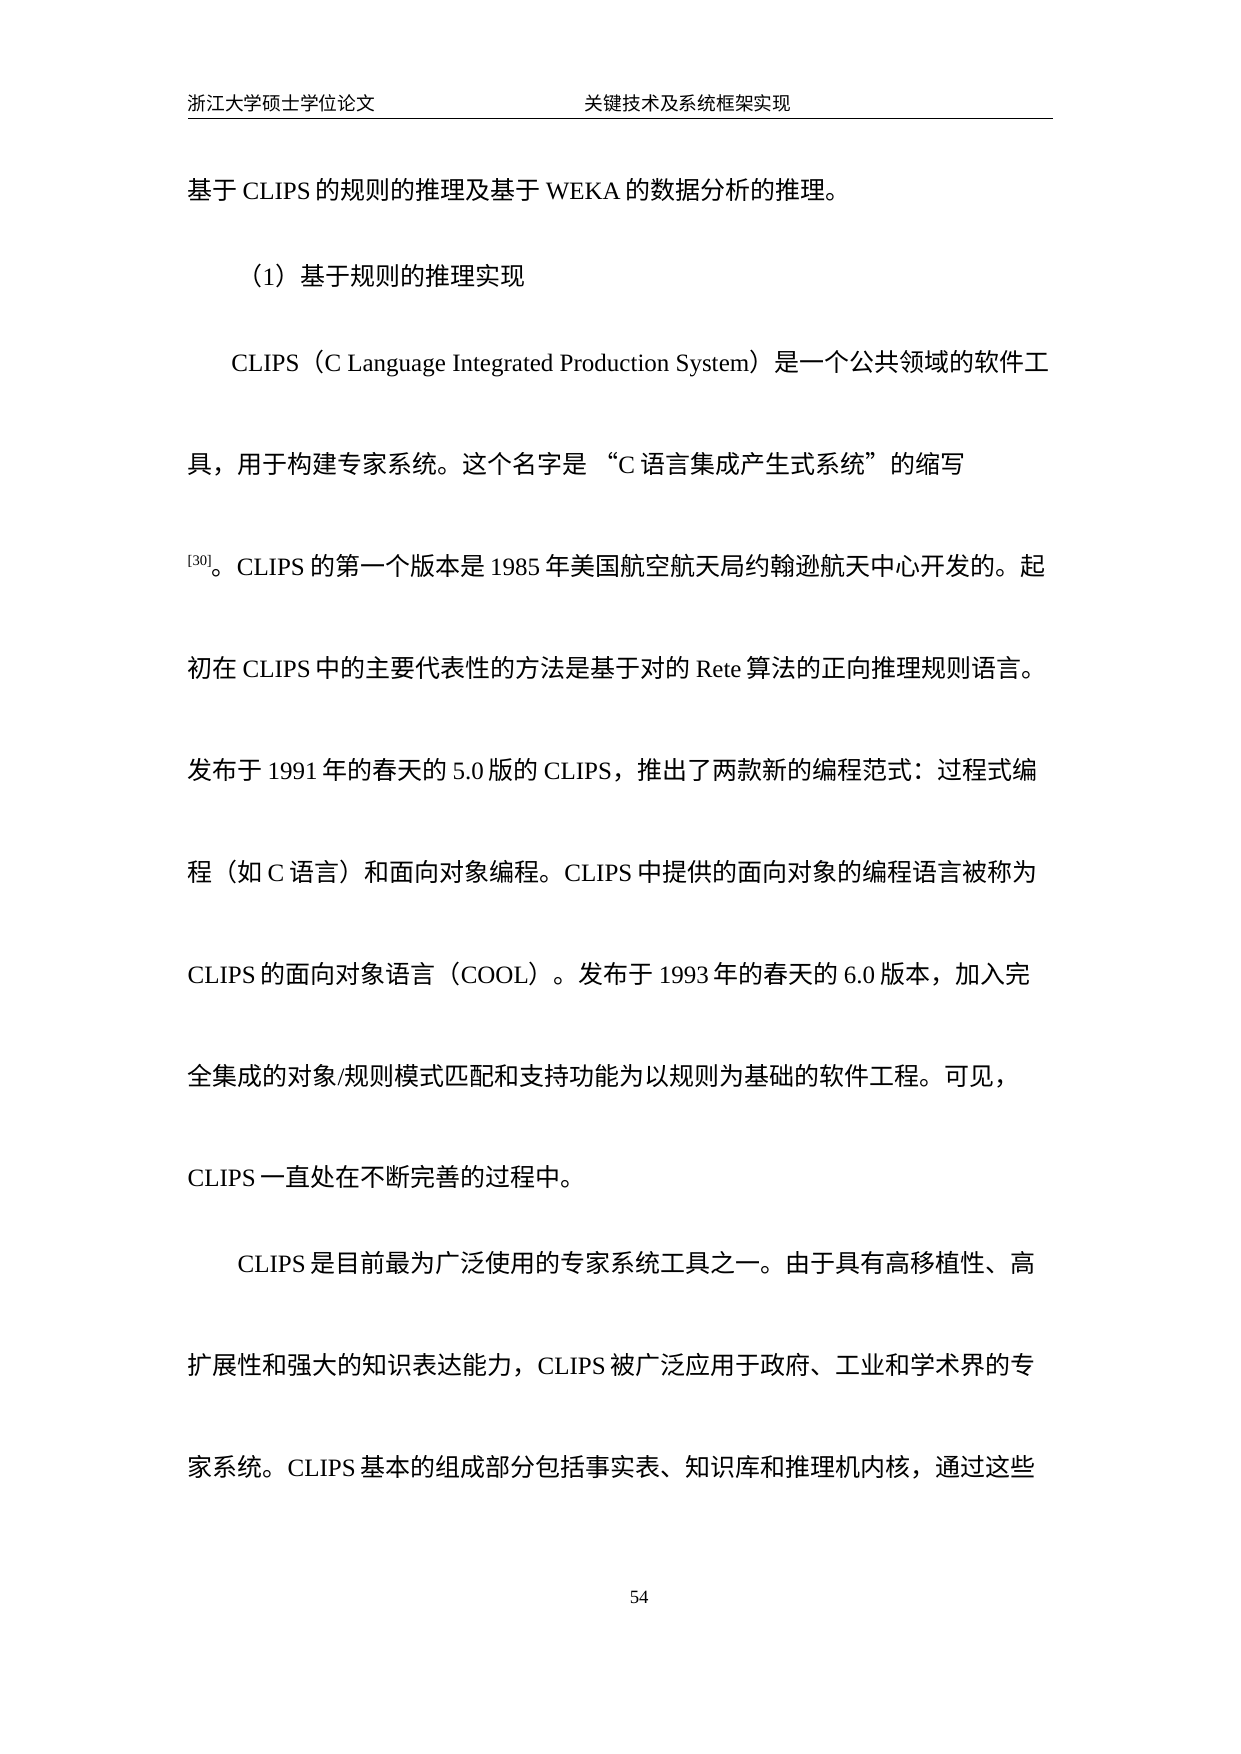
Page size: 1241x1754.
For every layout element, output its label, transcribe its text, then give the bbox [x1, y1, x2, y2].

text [187, 155, 1053, 223]
text （1）基于规则的推理实现 [187, 241, 1053, 309]
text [187, 1228, 1053, 1500]
text CLIPS（C Language Integrated Production System）是一个公共领域的软件工具，用于构建专家系统。这个名字是 “C语言集成产生式系统”的缩写[30]。CLIPS的第一个版本是1985年美国航空航天局约翰逊航天中心开发的。起初在CLIPS中的主要代表性的方法是基于对的Rete算法的正向推理规则语言。发布于1991年的春天的5.0版的CLIPS，推出了两款新的编程范式：过程式编程（如C语言）和面向对象编程。CLIPS中提供的面向对象的编程语言被称为CLIPS的面向对象语言（COOL）。发布于1993年的春天的6.0版本，加入完全集成的对象/规则模式匹配和支持功能为以规则为基础的软件工程。可见，CLIPS一直处在不断完善的过程中。 [187, 327, 1053, 1210]
